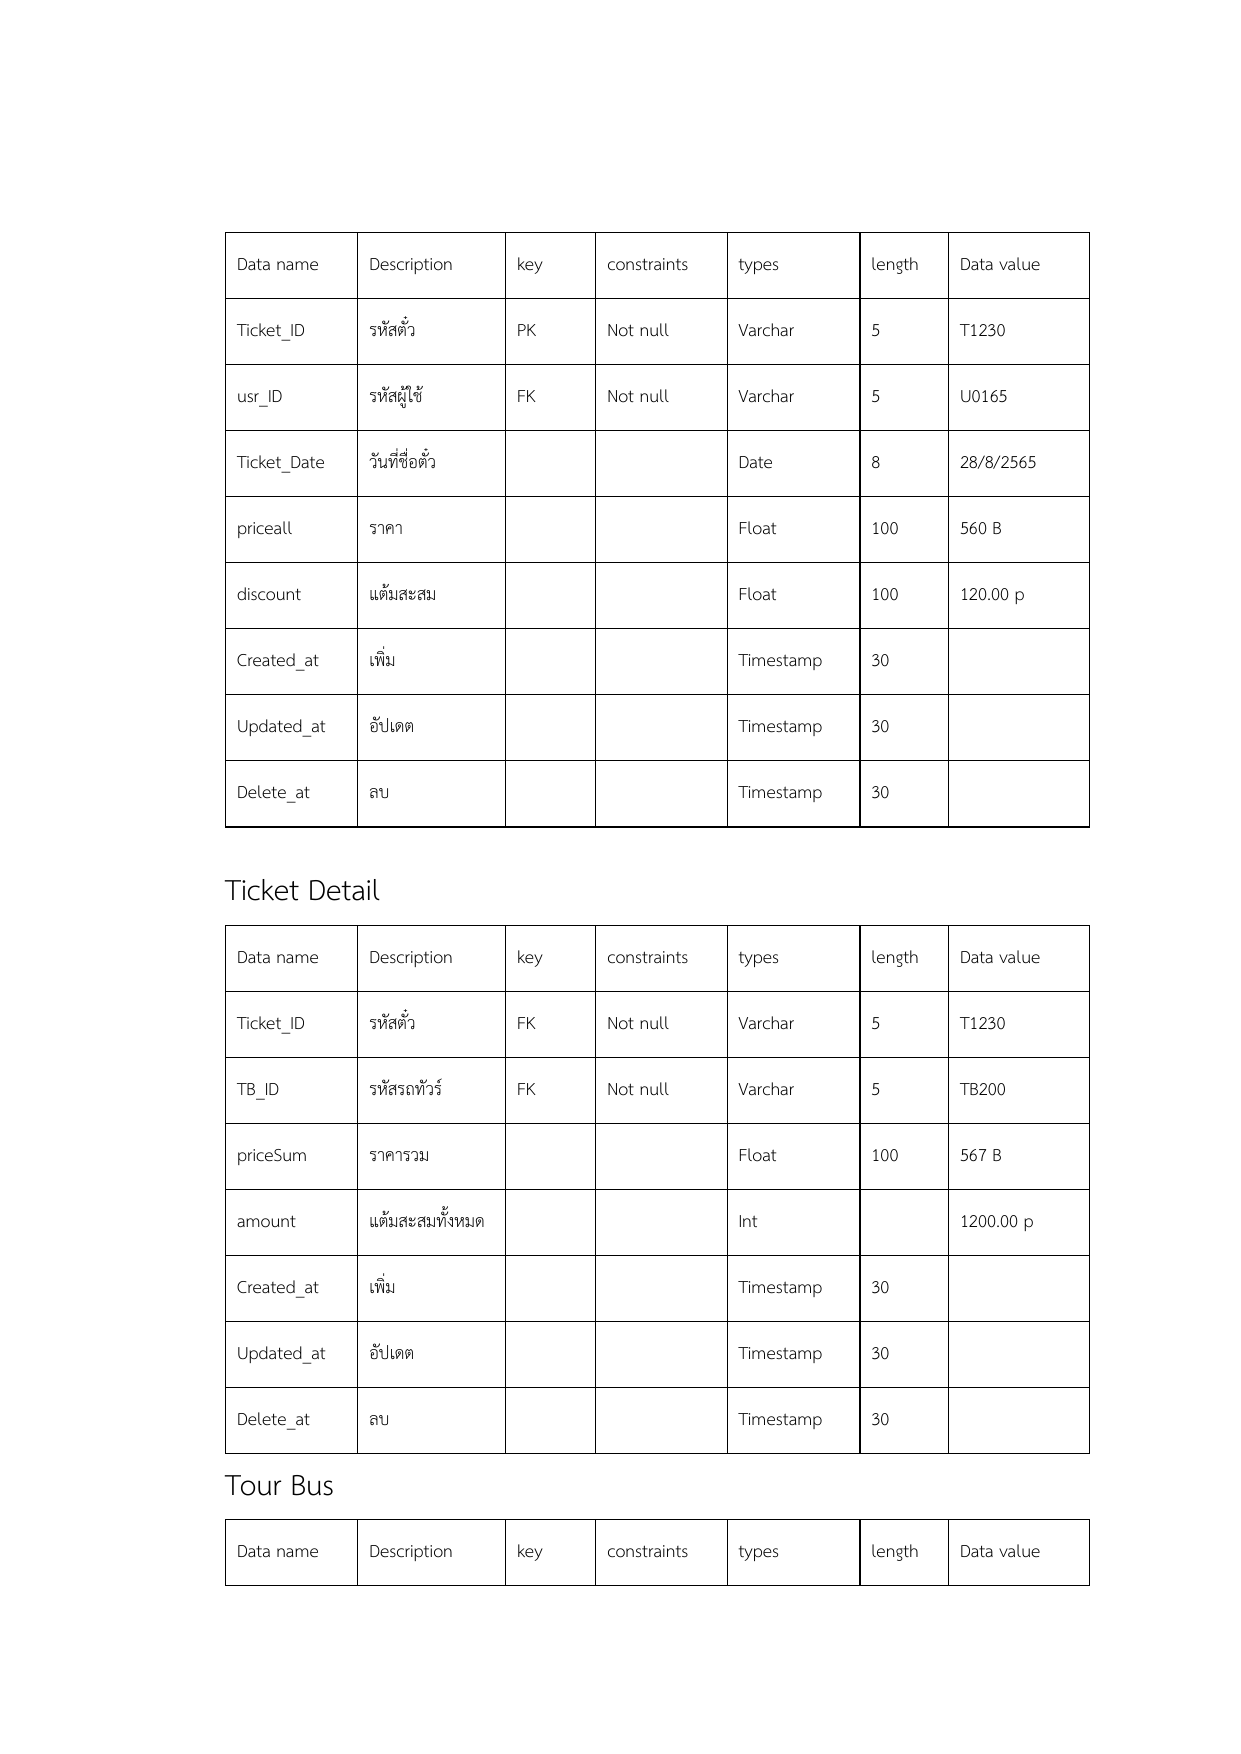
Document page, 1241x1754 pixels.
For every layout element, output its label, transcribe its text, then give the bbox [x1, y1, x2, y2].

table_cell เพิ่ม [358, 1256, 505, 1321]
table_cell รหัสตั๋ว [358, 992, 505, 1057]
table_cell [949, 695, 1089, 760]
table_cell [596, 563, 727, 628]
table_cell Ticket_ID [226, 299, 357, 364]
table_cell Created_at [226, 629, 357, 694]
table_cell [596, 761, 727, 826]
text Tour Bus [225, 1454, 1090, 1519]
table_cell Not null [596, 299, 727, 364]
table_header key [506, 1520, 595, 1585]
table_cell Float [728, 497, 859, 562]
table_cell วันที่ชื่อตั๋ว [358, 431, 505, 496]
table_cell 100 [861, 1124, 948, 1189]
table_cell ลบ [358, 1388, 505, 1453]
table_header length [861, 1520, 948, 1585]
table_cell [506, 497, 595, 562]
table_header types [728, 926, 859, 991]
table_cell usr_ID [226, 365, 357, 430]
table_cell [506, 1322, 595, 1387]
table_cell [596, 1322, 727, 1387]
table_cell 5 [861, 1058, 948, 1123]
table_header key [506, 233, 595, 298]
table_cell 28/8/2565 [949, 431, 1089, 496]
table_cell 30 [861, 761, 948, 826]
table_cell Timestamp [728, 1388, 859, 1453]
table_header Description [358, 926, 505, 991]
table_cell 30 [861, 695, 948, 760]
table_cell Varchar [728, 992, 859, 1057]
table_cell Varchar [728, 365, 859, 430]
table_header constraints [596, 233, 727, 298]
table_cell รหัสรถทัวร์ [358, 1058, 505, 1123]
table_header constraints [596, 926, 727, 991]
table_cell Timestamp [728, 761, 859, 826]
table_cell T1230 [949, 992, 1089, 1057]
table_cell [596, 431, 727, 496]
table_cell [506, 695, 595, 760]
table_cell amount [226, 1190, 357, 1255]
table_cell Timestamp [728, 695, 859, 760]
table_cell Ticket_Date [226, 431, 357, 496]
table_header Data name [226, 233, 357, 298]
table_cell [506, 761, 595, 826]
table_cell Updated_at [226, 1322, 357, 1387]
table_header key [506, 926, 595, 991]
table_cell [949, 629, 1089, 694]
table_header Data value [949, 1520, 1089, 1585]
table_cell 30 [861, 1256, 948, 1321]
table_cell priceall [226, 497, 357, 562]
table_header Data value [949, 926, 1089, 991]
table_cell [596, 1190, 727, 1255]
table_cell 30 [861, 1322, 948, 1387]
table_cell 30 [861, 629, 948, 694]
table_cell [596, 695, 727, 760]
table_cell discount [226, 563, 357, 628]
table_cell ราคารวม [358, 1124, 505, 1189]
table_header constraints [596, 1520, 727, 1585]
table_cell PK [506, 299, 595, 364]
table_cell Updated_at [226, 695, 357, 760]
table_cell U0165 [949, 365, 1089, 430]
table_cell Float [728, 563, 859, 628]
table_cell [949, 761, 1089, 826]
table_cell รหัสตั๋ว [358, 299, 505, 364]
table_cell [949, 1256, 1089, 1321]
table_cell 1200.00 p [949, 1190, 1089, 1255]
table_cell FK [506, 365, 595, 430]
table_cell Not null [596, 992, 727, 1057]
table_cell [506, 1124, 595, 1189]
table_cell [506, 431, 595, 496]
table_cell ลบ [358, 761, 505, 826]
table_cell Date [728, 431, 859, 496]
table_header Data value [949, 233, 1089, 298]
table_cell 5 [861, 992, 948, 1057]
table_cell [506, 563, 595, 628]
table_header Description [358, 1520, 505, 1585]
table_cell 5 [861, 299, 948, 364]
table_cell 120.00 p [949, 563, 1089, 628]
table_cell 560 B [949, 497, 1089, 562]
table_cell [596, 629, 727, 694]
table_cell [506, 1190, 595, 1255]
table_header Data name [226, 1520, 357, 1585]
table_cell Created_at [226, 1256, 357, 1321]
table_cell TB_ID [226, 1058, 357, 1123]
table_header types [728, 1520, 859, 1585]
table_cell อัปเดต [358, 1322, 505, 1387]
table_header Description [358, 233, 505, 298]
table_cell Varchar [728, 299, 859, 364]
table_cell เพิ่ม [358, 629, 505, 694]
table_cell Varchar [728, 1058, 859, 1123]
table_header types [728, 233, 859, 298]
table_cell [949, 1388, 1089, 1453]
table_cell Timestamp [728, 629, 859, 694]
table_header length [861, 233, 948, 298]
table_header length [861, 926, 948, 991]
table_cell แต้มสะสมทั้งหมด [358, 1190, 505, 1255]
table_cell Float [728, 1124, 859, 1189]
table_cell Timestamp [728, 1256, 859, 1321]
table_cell ราคา [358, 497, 505, 562]
table_cell Delete_at [226, 1388, 357, 1453]
table_cell แต้มสะสม [358, 563, 505, 628]
table_cell 567 B [949, 1124, 1089, 1189]
table_cell [949, 1322, 1089, 1387]
table_cell [506, 1256, 595, 1321]
table_cell Timestamp [728, 1322, 859, 1387]
table_cell Not null [596, 1058, 727, 1123]
table_cell 100 [861, 497, 948, 562]
table_cell [596, 1388, 727, 1453]
table_cell [596, 497, 727, 562]
table_cell Not null [596, 365, 727, 430]
table_cell 5 [861, 365, 948, 430]
table_cell priceSum [226, 1124, 357, 1189]
table_cell 30 [861, 1388, 948, 1453]
table_cell 8 [861, 431, 948, 496]
table_cell Ticket_ID [226, 992, 357, 1057]
table_cell รหัสผู้ใช้ [358, 365, 505, 430]
table_header Data name [226, 926, 357, 991]
table_cell Delete_at [226, 761, 357, 826]
table_cell [506, 1388, 595, 1453]
table_cell [596, 1256, 727, 1321]
table_cell Int [728, 1190, 859, 1255]
table_cell [596, 1124, 727, 1189]
table_cell [861, 1190, 948, 1255]
table_cell FK [506, 1058, 595, 1123]
table_cell [506, 629, 595, 694]
table_cell 100 [861, 563, 948, 628]
table_cell TB200 [949, 1058, 1089, 1123]
table_cell T1230 [949, 299, 1089, 364]
table_cell FK [506, 992, 595, 1057]
text Ticket Detail [225, 860, 1090, 925]
table_cell อัปเดต [358, 695, 505, 760]
